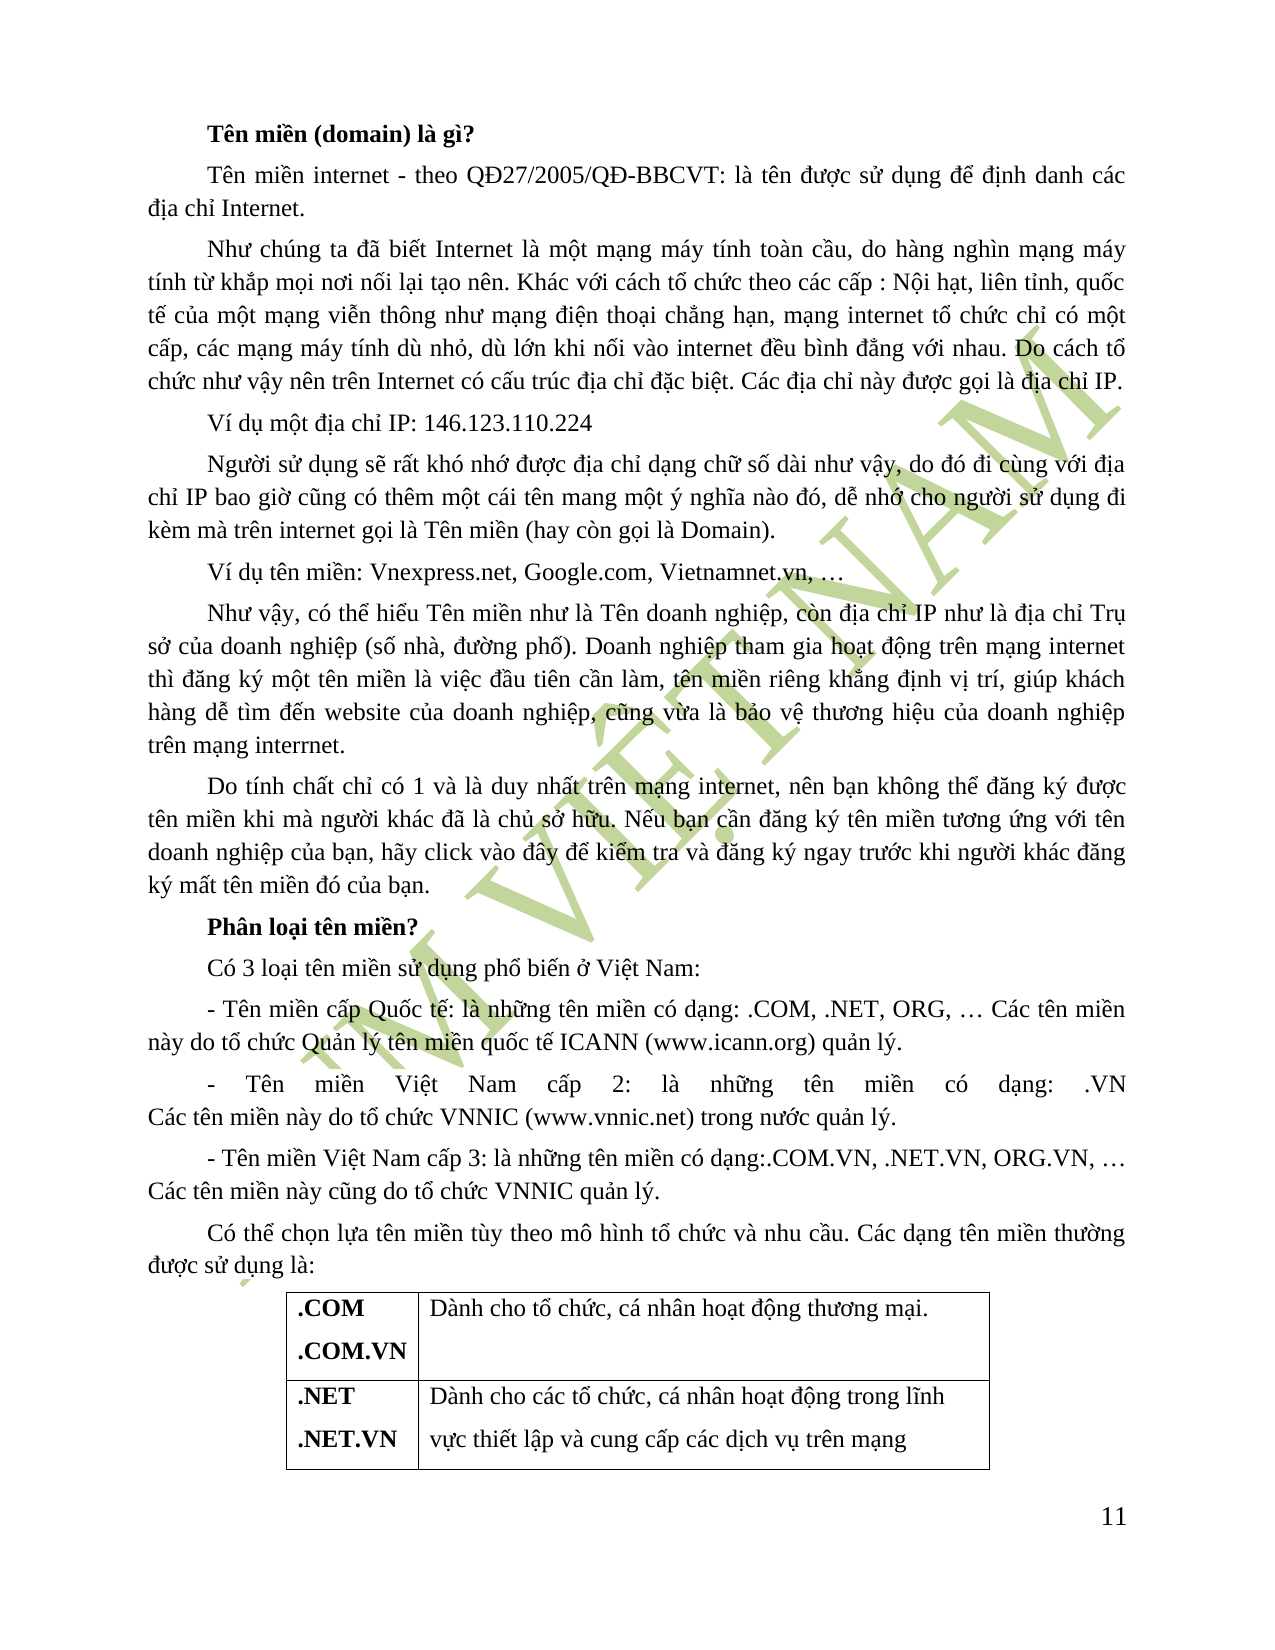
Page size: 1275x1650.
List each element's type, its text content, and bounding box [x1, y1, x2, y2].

text Người sử dụng sẽ rất khó nhớ được địa chỉ dạng chữ số dài như vậy, do đó đi cùng với địa chỉ IP bao giờ cũng có thêm một cái tên mang một ý nghĩa nào đó, dễ nhớ cho người sử dụng đi kèm mà trên internet gọi là Tên miền (hay còn gọi là Domain). [148, 449, 1127, 544]
text Có thể chọn lựa tên miền tùy theo mô hình tổ chức và nhu cầu. Các dạng tên miền thường được sử dụng là: [148, 1218, 1127, 1279]
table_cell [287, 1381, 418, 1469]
text Phân loại tên miền? [148, 912, 1127, 941]
text Ví dụ tên miền: Vnexpress.net, Google.com, Vietnamnet.vn, … [148, 557, 1127, 585]
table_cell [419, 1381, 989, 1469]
text Do tính chất chỉ có 1 và là duy nhất trên mạng internet, nên bạn không thể đăng ký được tên miền khi mà người khác đã là chủ sở hữu. Nếu bạn cần đăng ký tên miền tương ứng với tên doanh nghiệp của bạn, hãy click vào đây để kiểm tra và đăng ký ngay trước khi người khác đăng ký mất tên miền đó của bạn. [148, 771, 1127, 899]
text Như vậy, có thể hiểu Tên miền như là Tên doanh nghiệp, còn địa chỉ IP như là địa chỉ Trụ sở của doanh nghiệp (số nhà, đường phố). Doanh nghiệp tham gia hoạt động trên mạng internet thì đăng ký một tên miền là việc đầu tiên cần làm, tên miền riêng khẳng định vị trí, giúp khách hàng dễ tìm đến website của doanh nghiệp, cũng vừa là bảo vệ thương hiệu của doanh nghiệp trên mạng interrnet. [148, 598, 1127, 759]
text Ví dụ một địa chỉ IP: 146.123.110.224 [148, 408, 1127, 437]
text - Tên miền Việt Nam cấp 2: là những tên miền có dạng: .VN Các tên miền này do tổ chức VNNIC (www.vnnic.net) trong nước quản lý. [148, 1069, 1127, 1131]
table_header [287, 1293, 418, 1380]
text - Tên miền Việt Nam cấp 3: là những tên miền có dạng:.COM.VN, .NET.VN, ORG.VN, … Các tên miền này cũng do tổ chức VNNIC quản lý. [148, 1143, 1127, 1205]
text Có 3 loại tên miền sử dụng phổ biến ở Việt Nam: [148, 953, 1127, 982]
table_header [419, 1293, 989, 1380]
text Tên miền internet - theo QĐ27/2005/QĐ-BBCVT: là tên được sử dụng để định danh các địa chỉ Internet. [148, 160, 1127, 222]
text Tên miền (domain) là gì? [148, 119, 1127, 147]
text Như chúng ta đã biết Internet là một mạng máy tính toàn cầu, do hàng nghìn mạng máy tính từ khắp mọi nơi nối lại tạo nên. Khác với cách tổ chức theo các cấp : Nội hạt, liên tỉnh, quốc tế của một mạng viễn thông như mạng điện thoại chẳng hạn, mạng internet tổ chức chỉ có một cấp, các mạng máy tính dù nhỏ, dù lớn khi nối vào internet đều bình đẳng với nhau. Do cách tổ chức như vậy nên trên Internet có cấu trúc địa chỉ đặc biệt. Các địa chỉ này được gọi là địa chỉ IP. [148, 234, 1127, 395]
text - Tên miền cấp Quốc tế: là những tên miền có dạng: .COM, .NET, ORG, … Các tên miền này do tổ chức Quản lý tên miền quốc tế ICANN (www.icann.org) quản lý. [148, 994, 1127, 1056]
